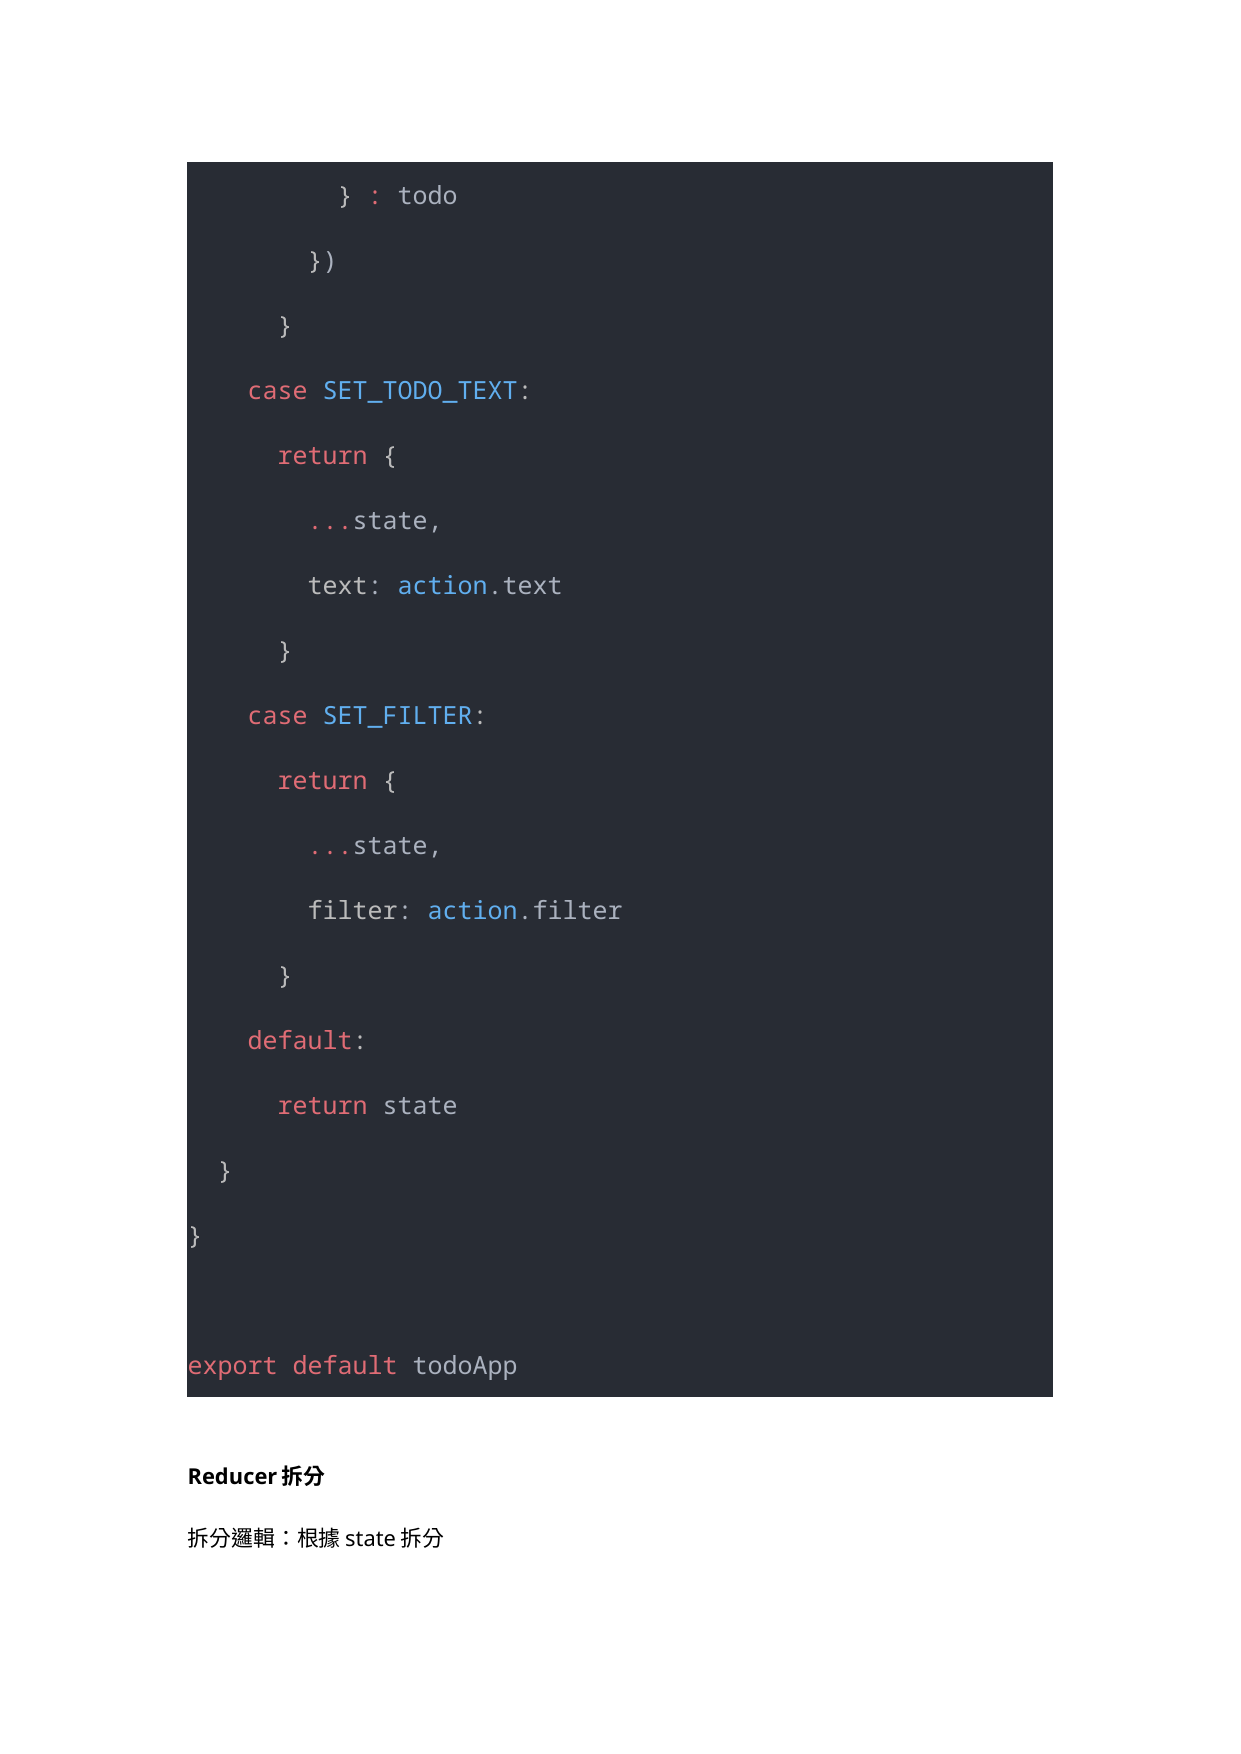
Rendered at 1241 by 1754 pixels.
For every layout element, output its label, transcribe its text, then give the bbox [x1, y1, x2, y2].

text case SET_TODO_TEXT: [187, 357, 1053, 422]
text }) [187, 227, 1053, 292]
text default: [187, 1007, 1053, 1072]
text ...state, [187, 812, 1053, 877]
text ...state, [187, 487, 1053, 552]
text export default todoApp [187, 1332, 1053, 1397]
text return state [187, 1072, 1053, 1137]
text filter: action.filter [187, 877, 1053, 942]
text } [187, 1202, 1053, 1267]
text text: action.text [187, 552, 1053, 617]
text return { [187, 422, 1053, 487]
text return { [187, 747, 1053, 812]
text } : todo [187, 162, 1053, 227]
text case SET_FILTER: [187, 682, 1053, 747]
text } [187, 292, 1053, 357]
text 拆分邏輯：根據state拆分 [187, 1520, 1053, 1553]
text } [187, 1137, 1053, 1202]
subtitle Reducer拆分 [187, 1459, 1053, 1491]
text } [187, 942, 1053, 1007]
text } [187, 617, 1053, 682]
